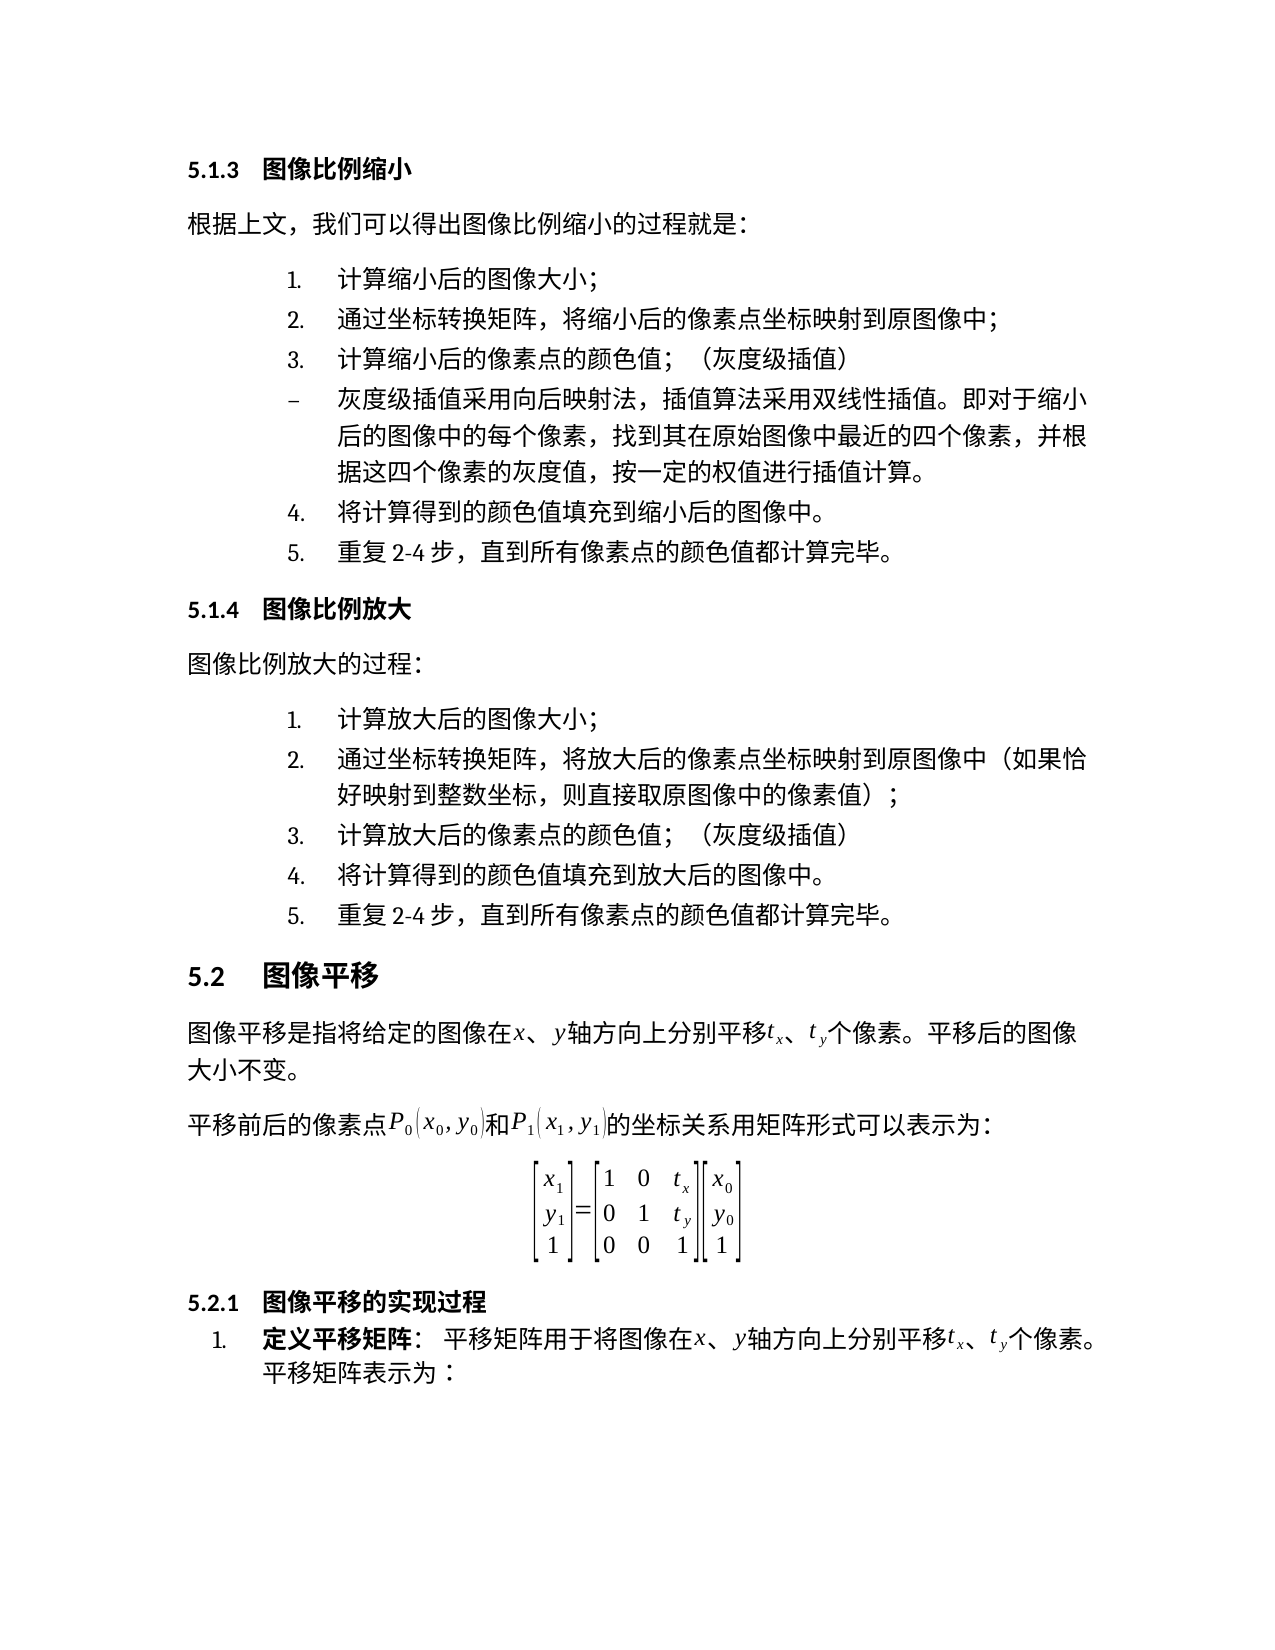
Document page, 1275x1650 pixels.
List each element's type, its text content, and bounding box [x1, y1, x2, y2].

list 将计算得到的颜色值填充到缩小后的图像中。 [287, 492, 1087, 529]
list 计算放大后的图像大小； [287, 699, 1087, 736]
text 根据上文，我们可以得出图像比例缩小的过程就是： [187, 205, 1087, 241]
list 通过坐标转换矩阵，将放大后的像素点坐标映射到原图像中（如果恰好映射到整数坐标，则直接取原图像中的像素值）； [287, 739, 1087, 812]
subtitle 5.2.1 图像平移的实现过程 [187, 1285, 1087, 1319]
list 通过坐标转换矩阵，将缩小后的像素点坐标映射到原图像中； [287, 300, 1087, 336]
list 计算缩小后的图像大小； [287, 260, 1087, 296]
subtitle 5.1.3 图像比例缩小 [187, 150, 1087, 186]
list 计算缩小后的像素点的颜色值；（灰度级插值） [287, 340, 1087, 376]
list 将计算得到的颜色值填充到放大后的图像中。 [287, 856, 1087, 892]
list 重复2-4步，直到所有像素点的颜色值都计算完毕。 [287, 532, 1087, 569]
text 图像比例放大的过程： [187, 644, 1087, 681]
list 灰度级插值采用向后映射法，插值算法采用双线性插值。即对于缩小后的图像中的每个像素，找到其在原始图像中最近的四个像素，并根据这四个像素的灰度值，按一定的权值进行插值计算。 [287, 380, 1087, 489]
subtitle 5.1.4 图像比例放大 [187, 589, 1087, 626]
subtitle 5.2 图像平移 [187, 953, 1087, 995]
list 计算放大后的像素点的颜色值；（灰度级插值） [287, 816, 1087, 852]
text 图像平移是指将给定的图像在、轴方向上分别平移、个像素。平移后的图像大小不变。 [187, 1014, 1087, 1086]
list 定义平移矩阵： 平移矩阵用于将图像在、轴方向上分别平移、个像素。平移矩阵表示为： [212, 1319, 1087, 1389]
list 重复2-4步，直到所有像素点的颜色值都计算完毕。 [287, 896, 1087, 932]
text 平移前后的像素点和的坐标关系用矩阵形式可以表示为： [187, 1105, 1087, 1141]
